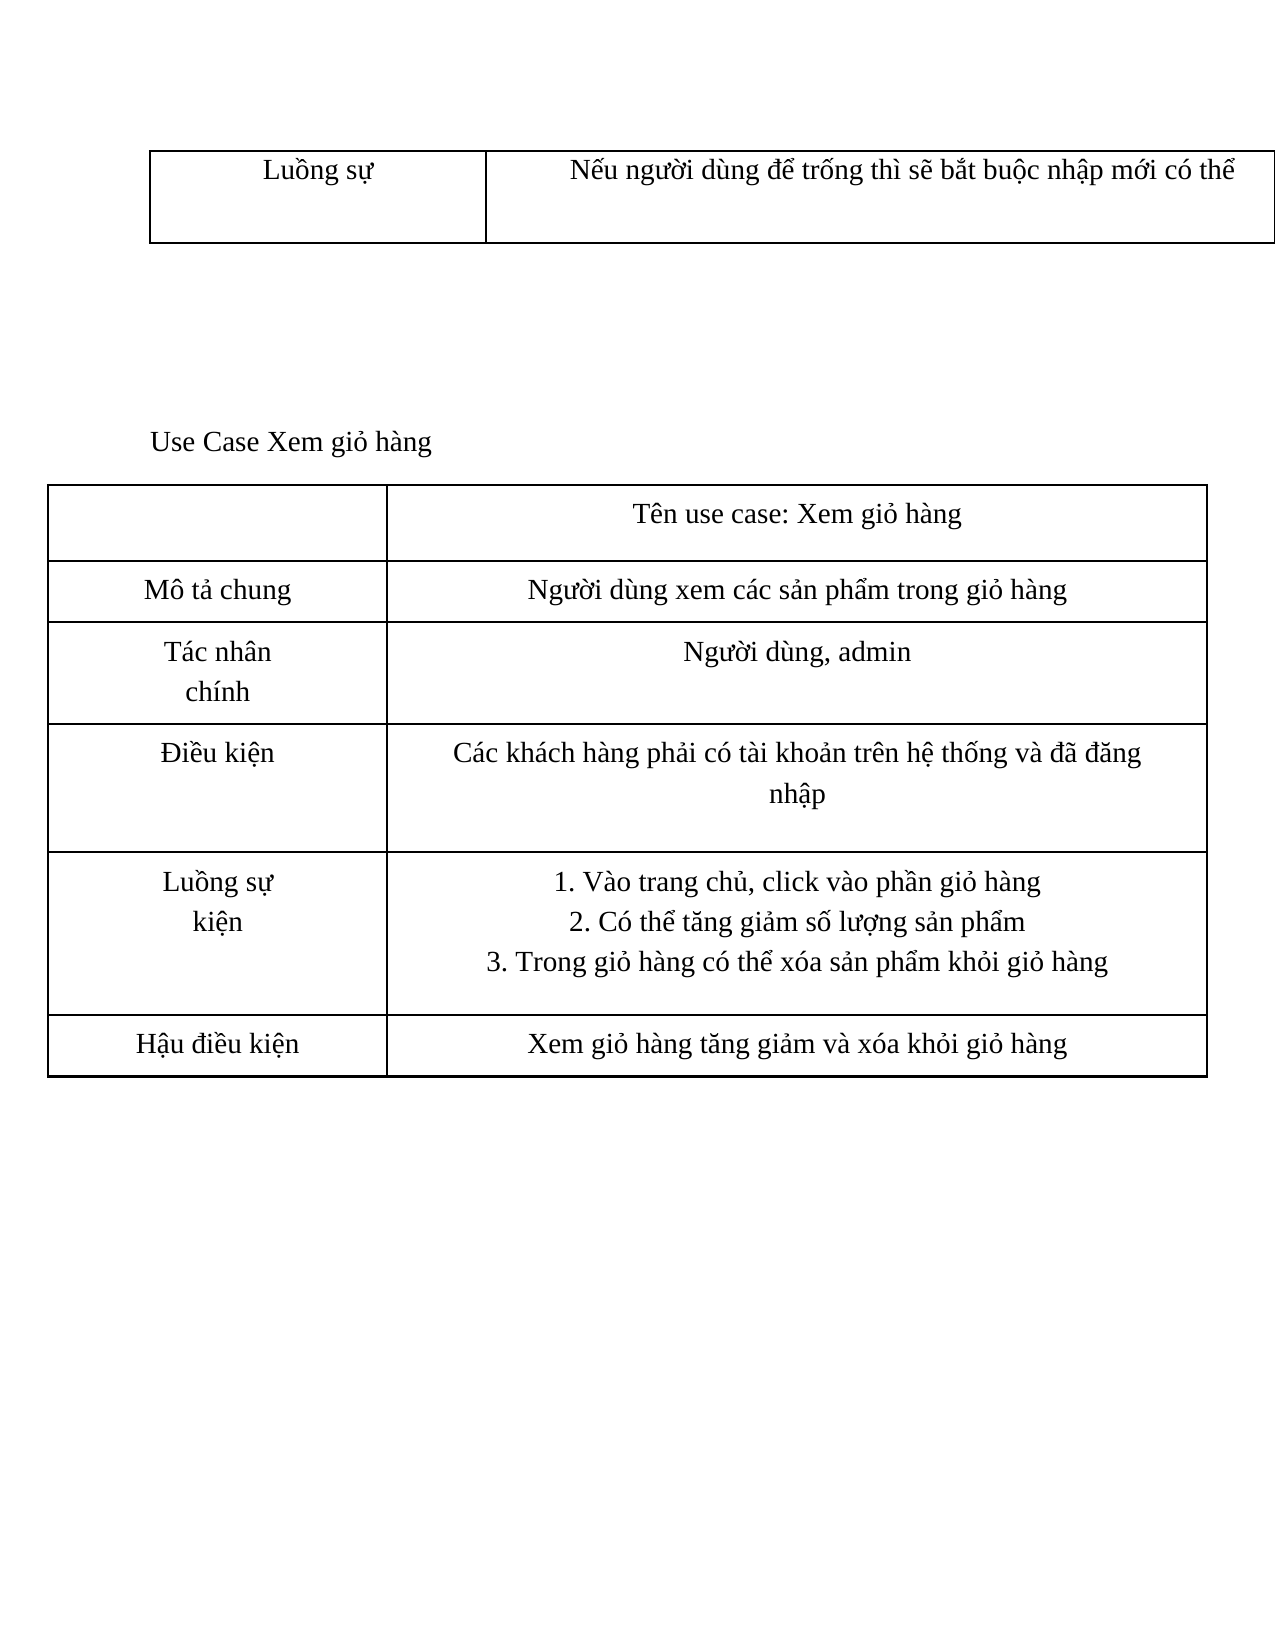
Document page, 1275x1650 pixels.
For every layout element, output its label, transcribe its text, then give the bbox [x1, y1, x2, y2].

table_cell Các khách hàng phải có tài khoản trên hệ thống và đã đăng nhập [388, 725, 1206, 851]
text Use Case Xem giỏ hàng [150, 424, 1125, 457]
table_header [49, 486, 386, 559]
table_header Tên use case: Xem giỏ hàng [388, 486, 1206, 559]
table_cell 1. Vào trang chủ, click vào phần giỏ hàng 2. Có thể tăng giảm số lượng sản phẩm 3. Trong giỏ hàng có thể xóa sản phẩm khỏi giỏ hàng [388, 853, 1206, 1014]
table_cell Hậu điều kiện [49, 1016, 386, 1075]
table_cell Luồng sự kiện [49, 853, 386, 1014]
table_cell Luồng sự [151, 152, 485, 242]
table_cell Người dùng xem các sản phẩm trong giỏ hàng [388, 562, 1206, 621]
table_cell Tác nhân chính [49, 623, 386, 723]
table_cell Nếu người dùng để trống thì sẽ bắt buộc nhập mới có thể [487, 152, 1274, 242]
table_cell Người dùng, admin [388, 623, 1206, 723]
table_cell Mô tả chung [49, 562, 386, 621]
table_cell Xem giỏ hàng tăng giảm và xóa khỏi giỏ hàng [388, 1016, 1206, 1075]
table_cell Điều kiện [49, 725, 386, 851]
